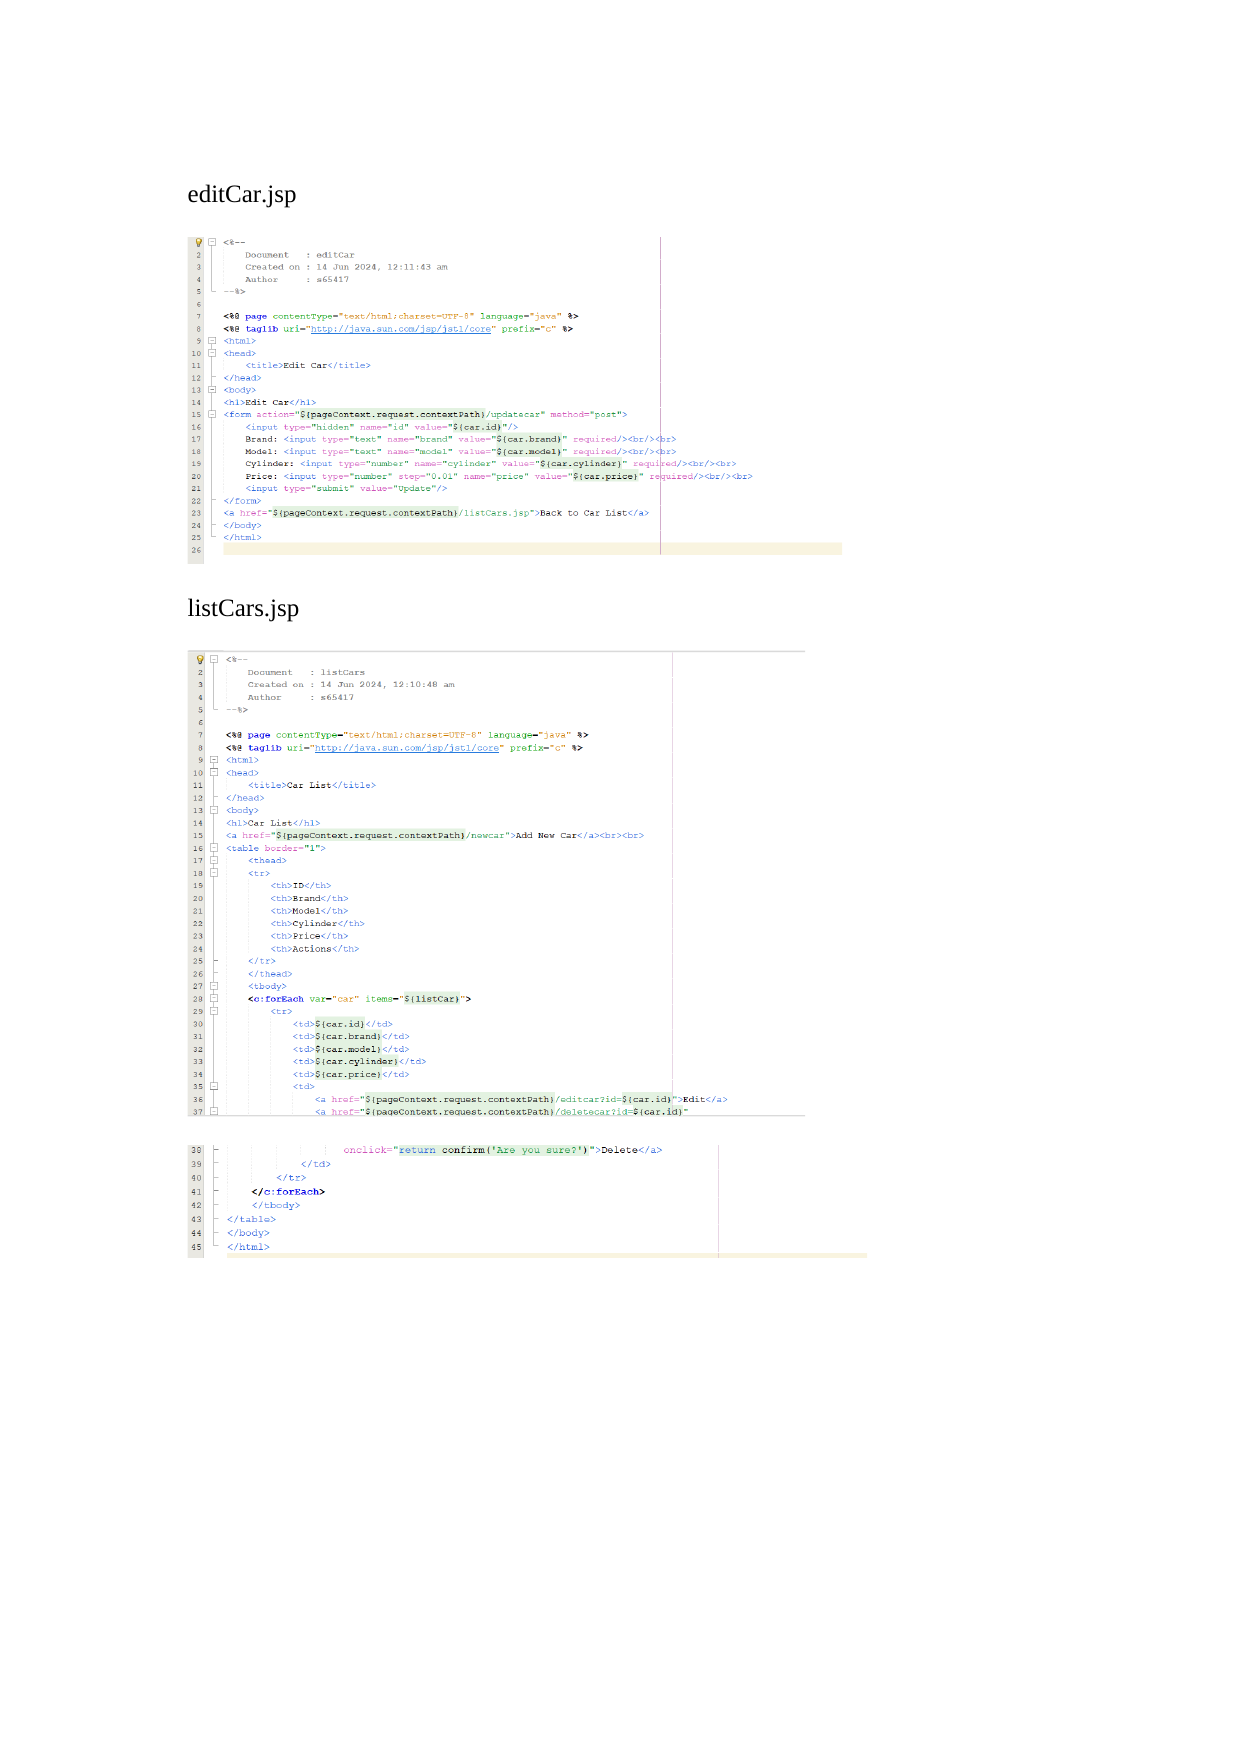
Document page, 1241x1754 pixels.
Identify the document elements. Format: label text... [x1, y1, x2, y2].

text listCars.jsp [187, 593, 1053, 622]
picture [187, 650, 806, 1117]
text editCar.jsp [187, 179, 1053, 208]
picture [187, 237, 843, 564]
picture [187, 1145, 868, 1258]
